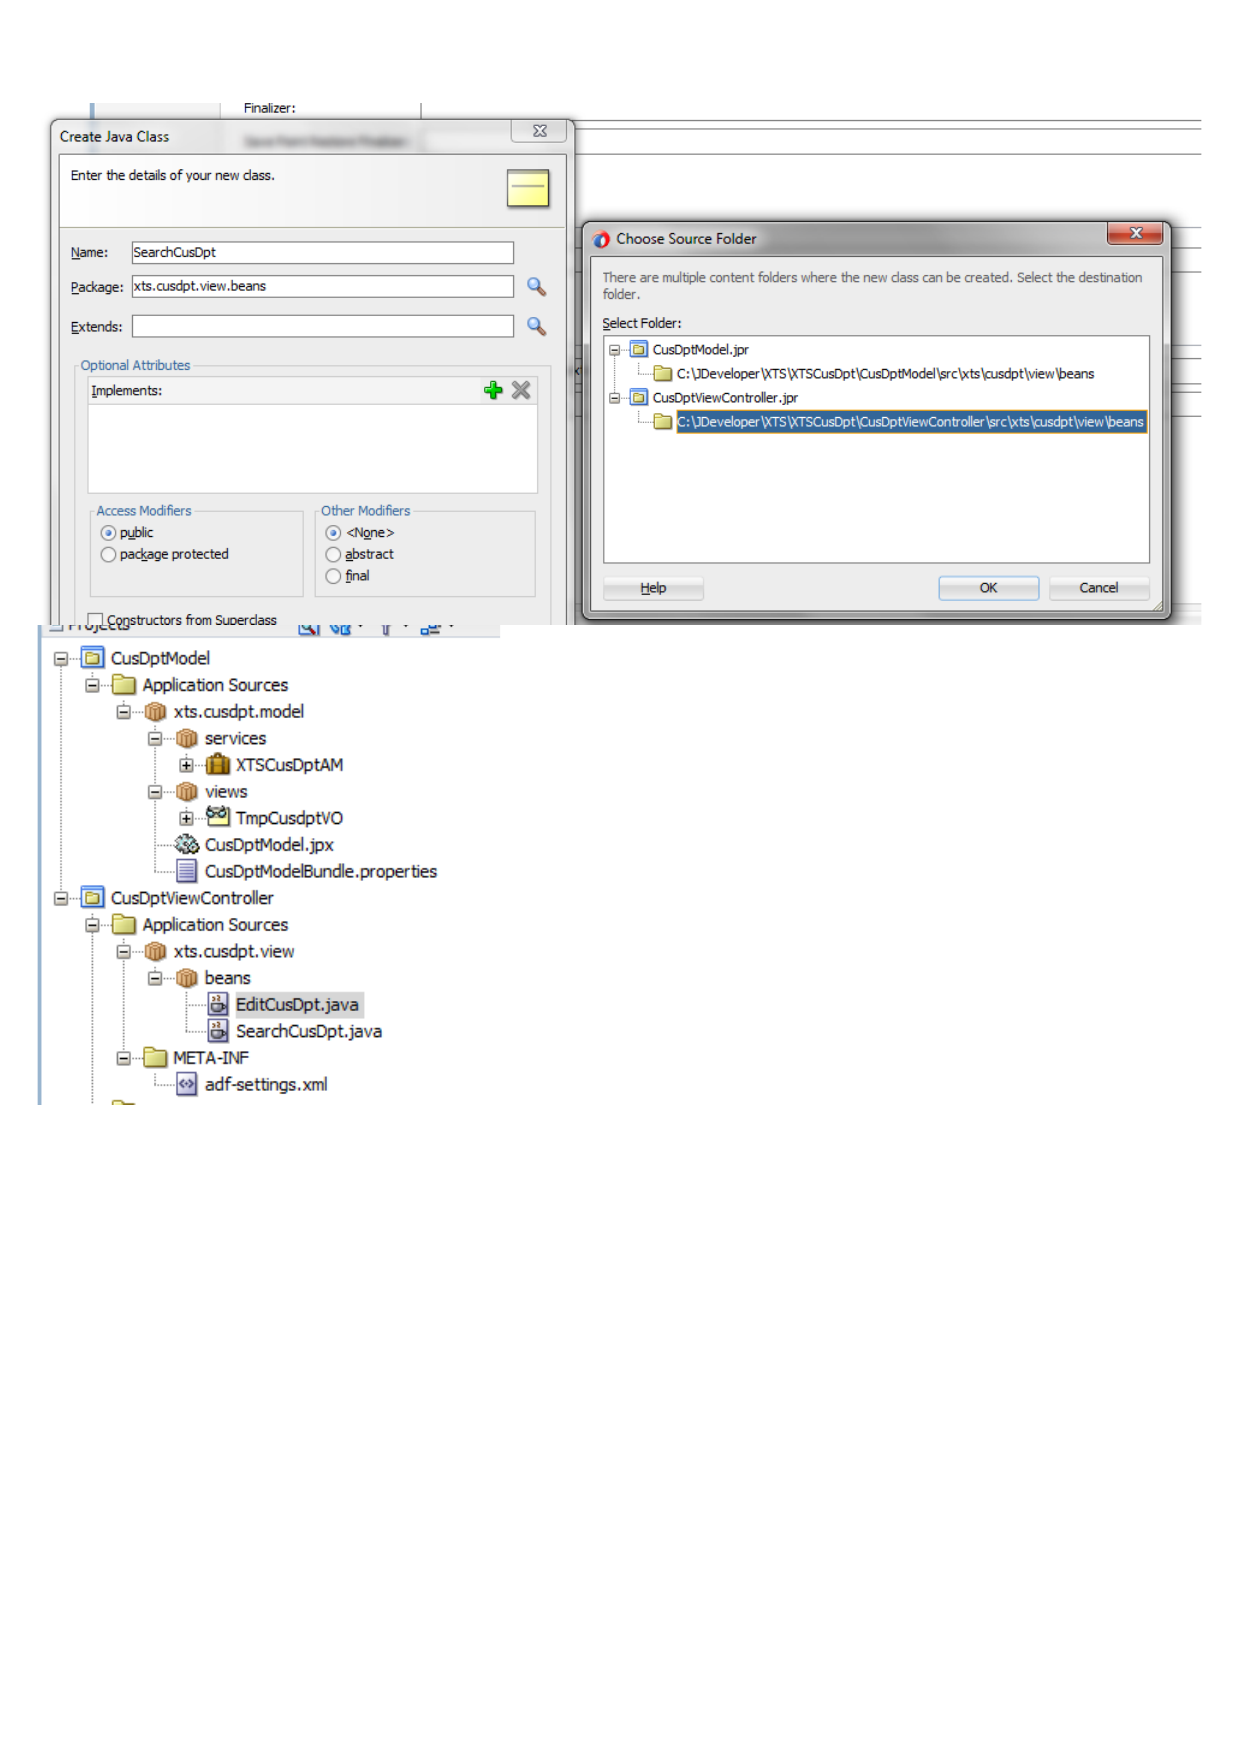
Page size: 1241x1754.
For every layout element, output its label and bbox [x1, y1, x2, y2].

picture [37, 103, 1202, 1105]
